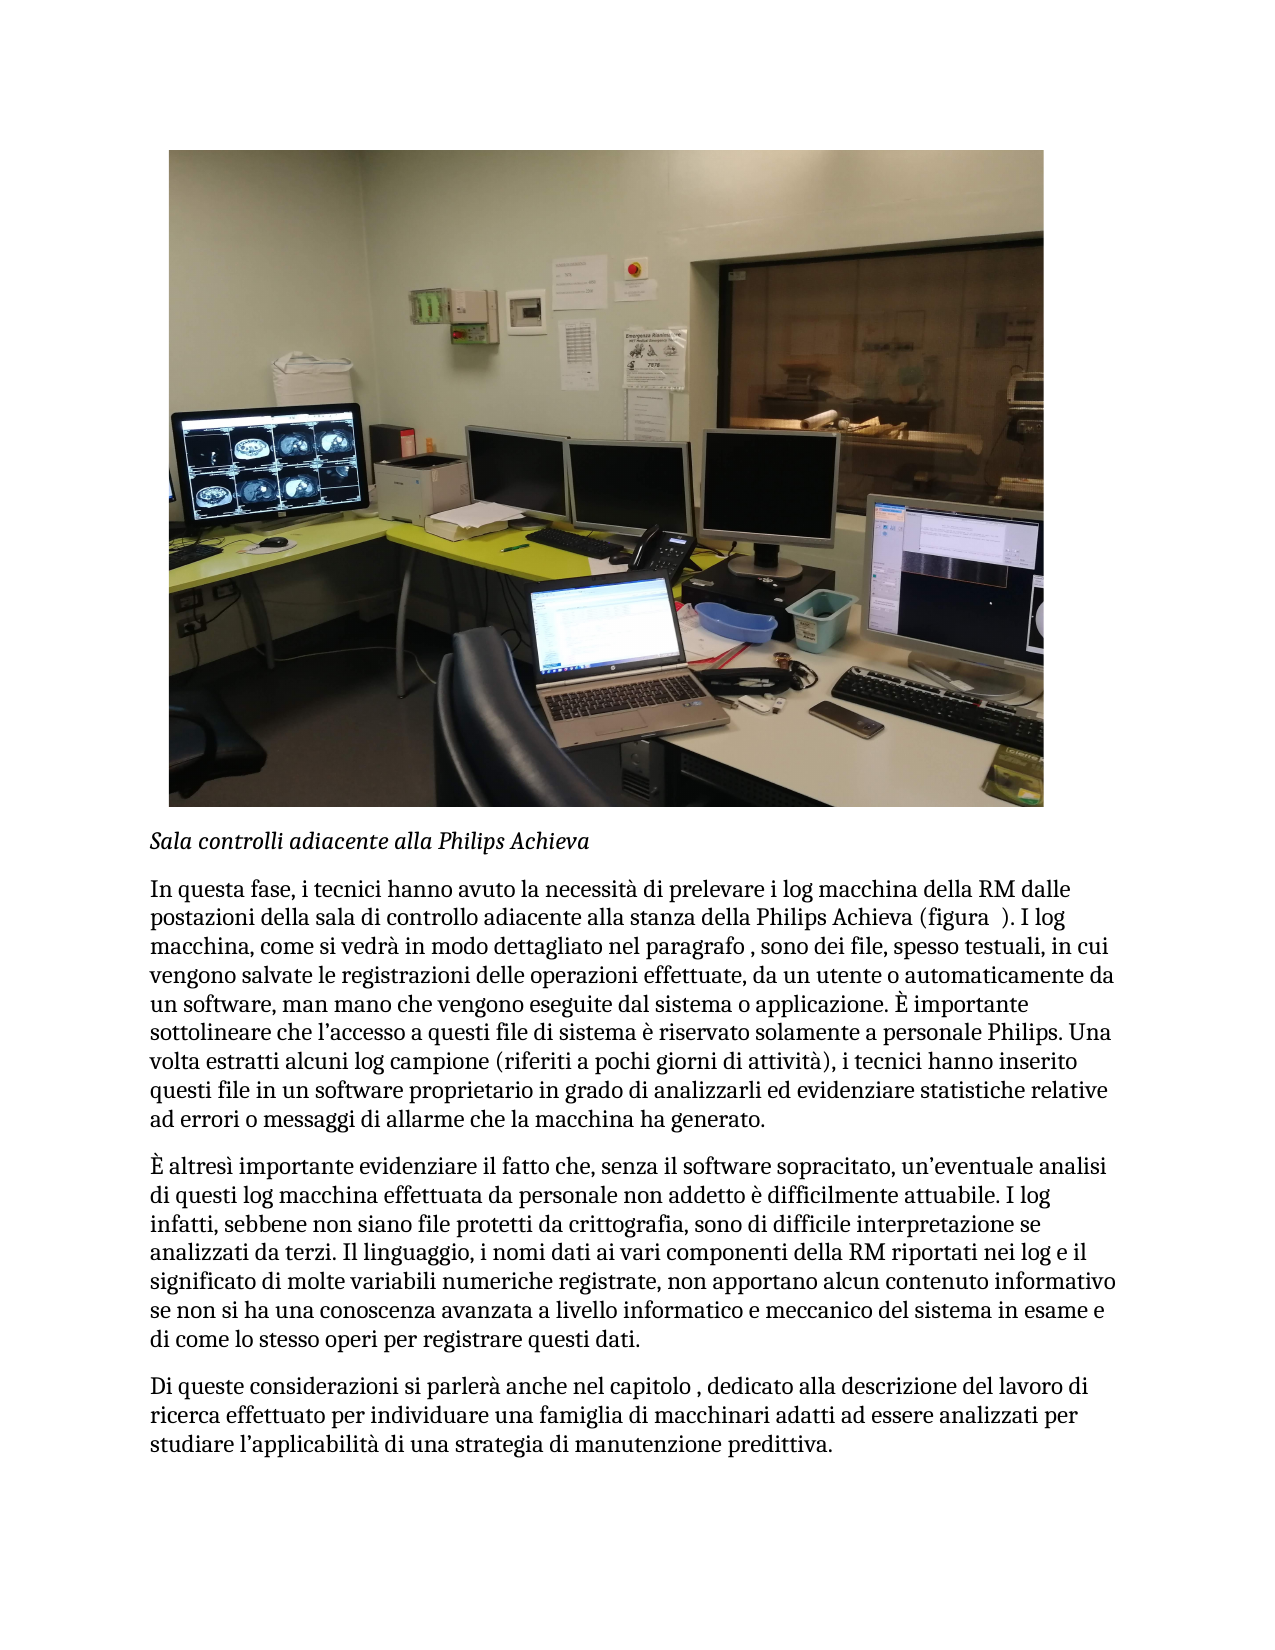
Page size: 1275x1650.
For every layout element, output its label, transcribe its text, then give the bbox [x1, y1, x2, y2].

text È altresì importante evidenziare il fatto che, senza il software sopracitato, un’eventuale analisi di questi log macchina effettuata da personale non addetto è difficilmente attuabile. I log infatti, sebbene non siano file protetti da crittografia, sono di difficile interpretazione se analizzati da terzi. Il linguaggio, i nomi dati ai vari componenti della RM riportati nei log e il significato di molte variabili numeriche registrate, non apportano alcun contenuto informativo se non si ha una conoscenza avanzata a livello informatico e meccanico del sistema in esame e di come lo stesso operi per registrare questi dati. [150, 1152, 1125, 1353]
text In questa fase, i tecnici hanno avuto la necessità di prelevare i log macchina della RM dalle postazioni della sala di controllo adiacente alla stanza della Philips Achieva (figura ). I log macchina, come si vedrà in modo dettagliato nel paragrafo , sono dei file, spesso testuali, in cui vengono salvate le registrazioni delle operazioni effettuate, da un utente o automaticamente da un software, man mano che vengono eseguite dal sistema o applicazione. È importante sottolineare che l’accesso a questi file di sistema è riservato solamente a personale Philips. Una volta estratti alcuni log campione (riferiti a pochi giorni di attività), i tecnici hanno inserito questi file in un software proprietario in grado di analizzarli ed evidenziare statistiche relative ad errori o messaggi di allarme che la macchina ha generato. [150, 874, 1125, 1133]
text Di queste considerazioni si parlerà anche nel capitolo , dedicato alla descrizione del lavoro di ricerca effettuato per individuare una famiglia di macchinari adatti ad essere analizzati per studiare l’applicabilità di una strategia di manutenzione predittiva. [150, 1372, 1125, 1458]
picture [168, 150, 1044, 807]
text Sala controlli adiacente alla Philips Achieva [150, 827, 1125, 856]
